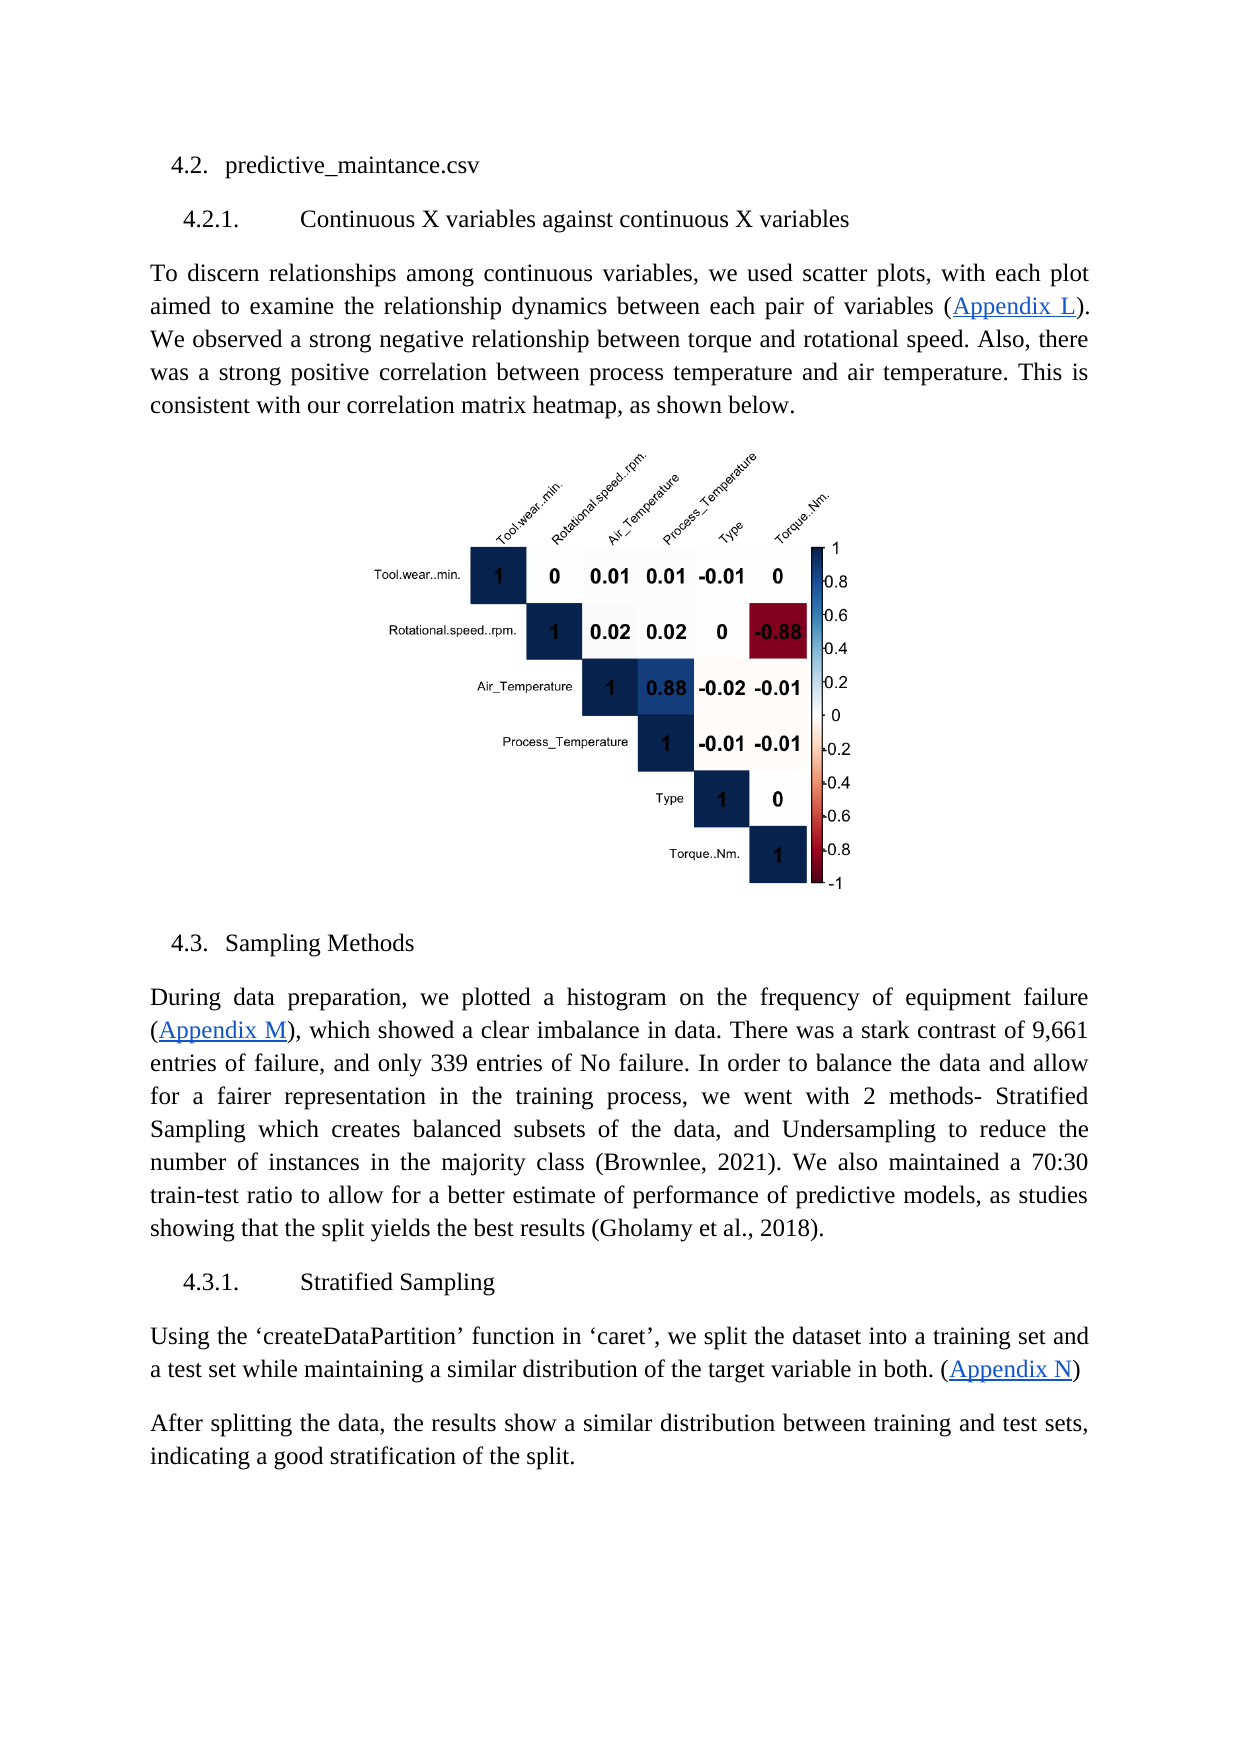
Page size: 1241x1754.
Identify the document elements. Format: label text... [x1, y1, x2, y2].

text To discern relationships among continuous variables, we used scatter plots, with each plot aimed to examine the relationship dynamics between each pair of variables (Appendix L). We observed a strong negative relationship between torque and rotational speed. Also, there was a strong positive correlation between process temperature and air temperature. This is consistent with our correlation matrix heatmap, as shown below. [150, 258, 1090, 418]
subtitle Stratified Sampling [225, 1267, 1090, 1296]
text During data preparation, we plotted a histogram on the frequency of equipment failure (Appendix M), which showed a clear imbalance in data. There was a stark contrast of 9,661 entries of failure, and only 339 entries of No failure. In order to balance the data and allow for a fairer representation in the training process, we went with 2 methods- Stratified Sampling which creates balanced subsets of the data, and Undersampling to reduce the number of instances in the majority class (Brownlee, 2021). We also maintained a 70:30 train-test ratio to allow for a better estimate of performance of predictive models, as studies showing that the split yields the best results (Gholamy et al., 2018). [150, 982, 1090, 1242]
subtitle Sampling Methods [194, 928, 1090, 957]
text Using the ‘createDataPartition’ function in ‘caret’, we split the dataset into a training set and a test set while maintaining a similar distribution of the target variable in both. (Appendix N) [150, 1321, 1090, 1383]
subtitle Continuous X variables against continuous X variables [225, 204, 1090, 233]
subtitle predictive_maintance.csv [194, 150, 1090, 179]
text After splitting the data, the results show a similar distribution between training and test sets, indicating a good stratification of the split. [150, 1408, 1090, 1470]
picture [363, 443, 877, 904]
